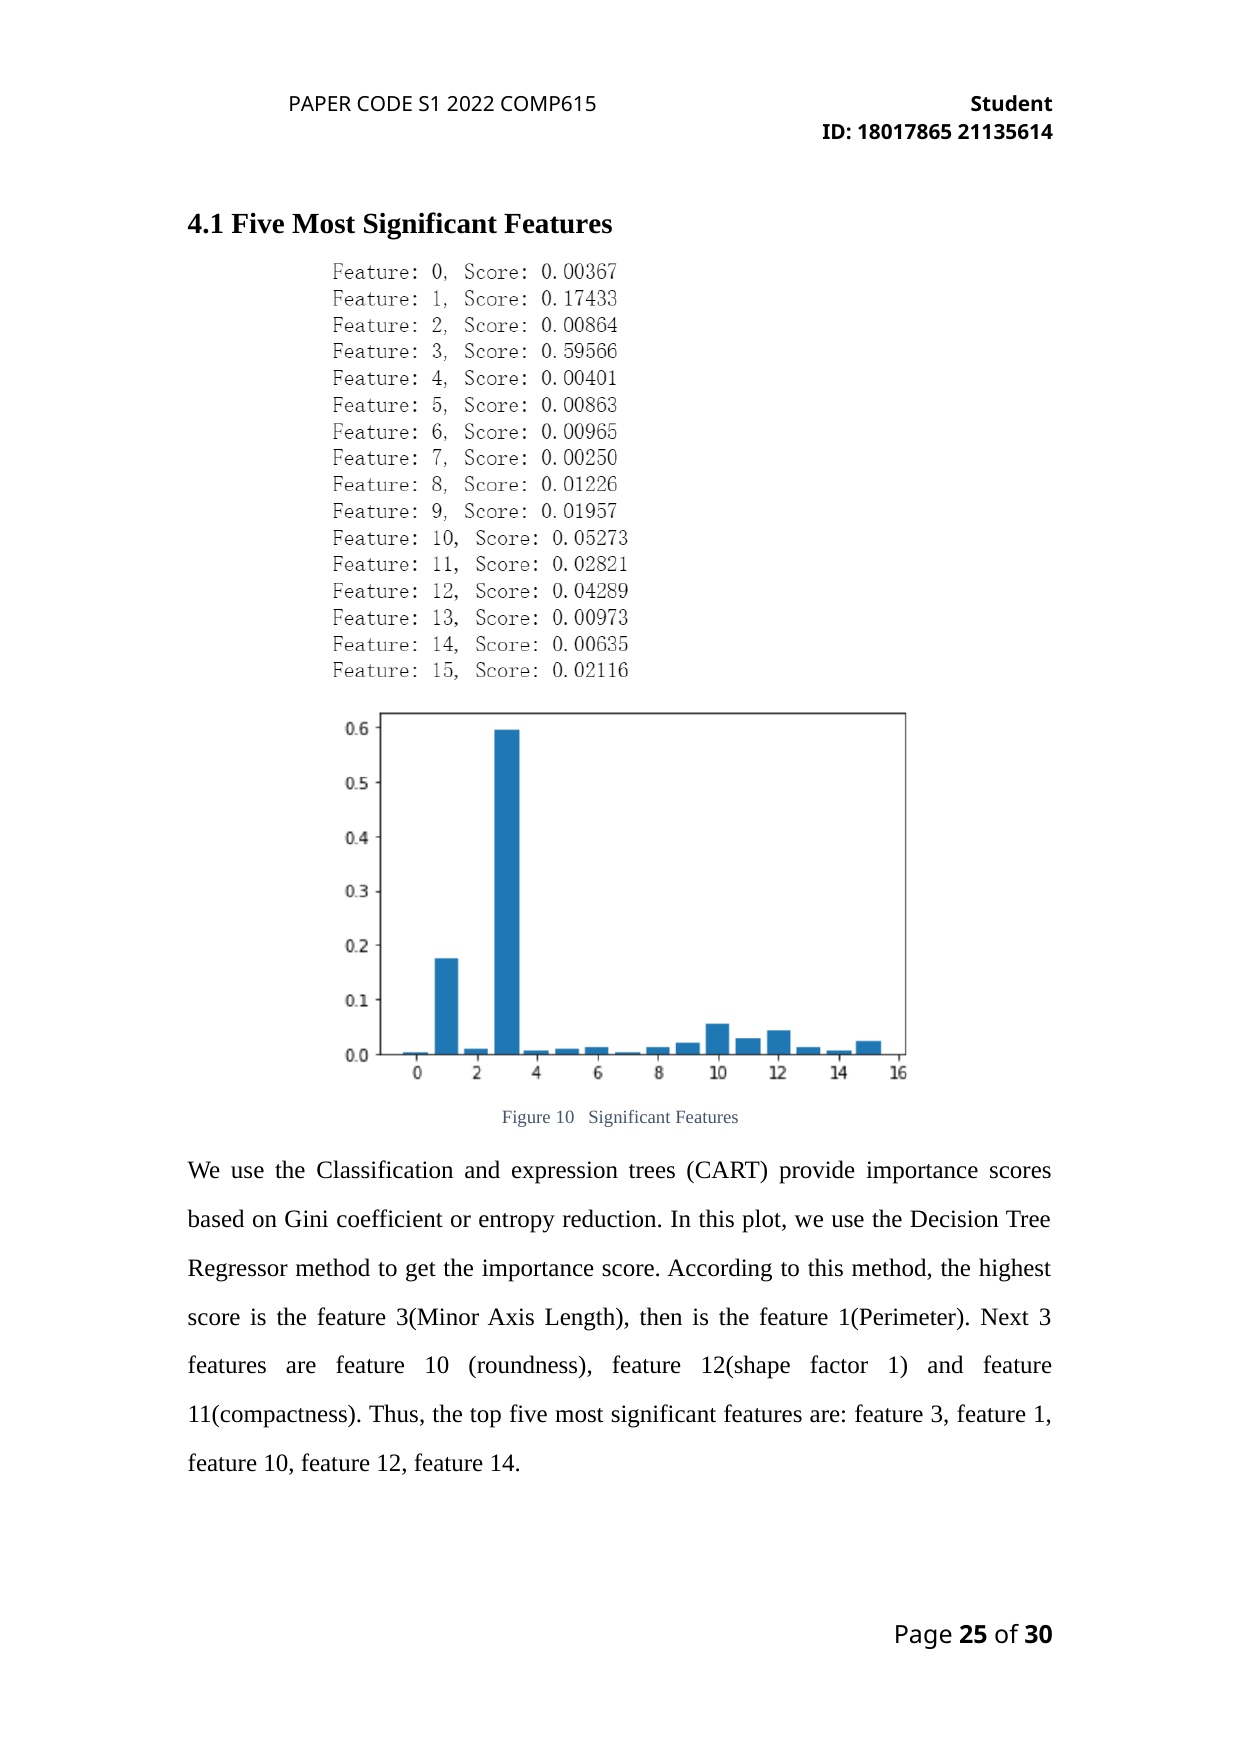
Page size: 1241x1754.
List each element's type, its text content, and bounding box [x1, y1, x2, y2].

picture [317, 255, 923, 1089]
text Figure 10 Significant Features [187, 1100, 1053, 1133]
subtitle 4.1 Five Most Significant Features [187, 190, 1053, 255]
text We use the Classification and expression trees (CART) provide importance scores based on Gini coefficient or entropy reduction. In this plot, we use the Decision Tree Regressor method to get the importance score. According to this method, the highest score is the feature 3(Minor Axis Length), then is the feature 1(Perimeter). Next 3 features are feature 10 (roundness), feature 12(shape factor 1) and feature 11(compactness). Thus, the top five most significant features are: feature 3, feature 1, feature 10, feature 12, feature 14. [187, 1154, 1053, 1479]
